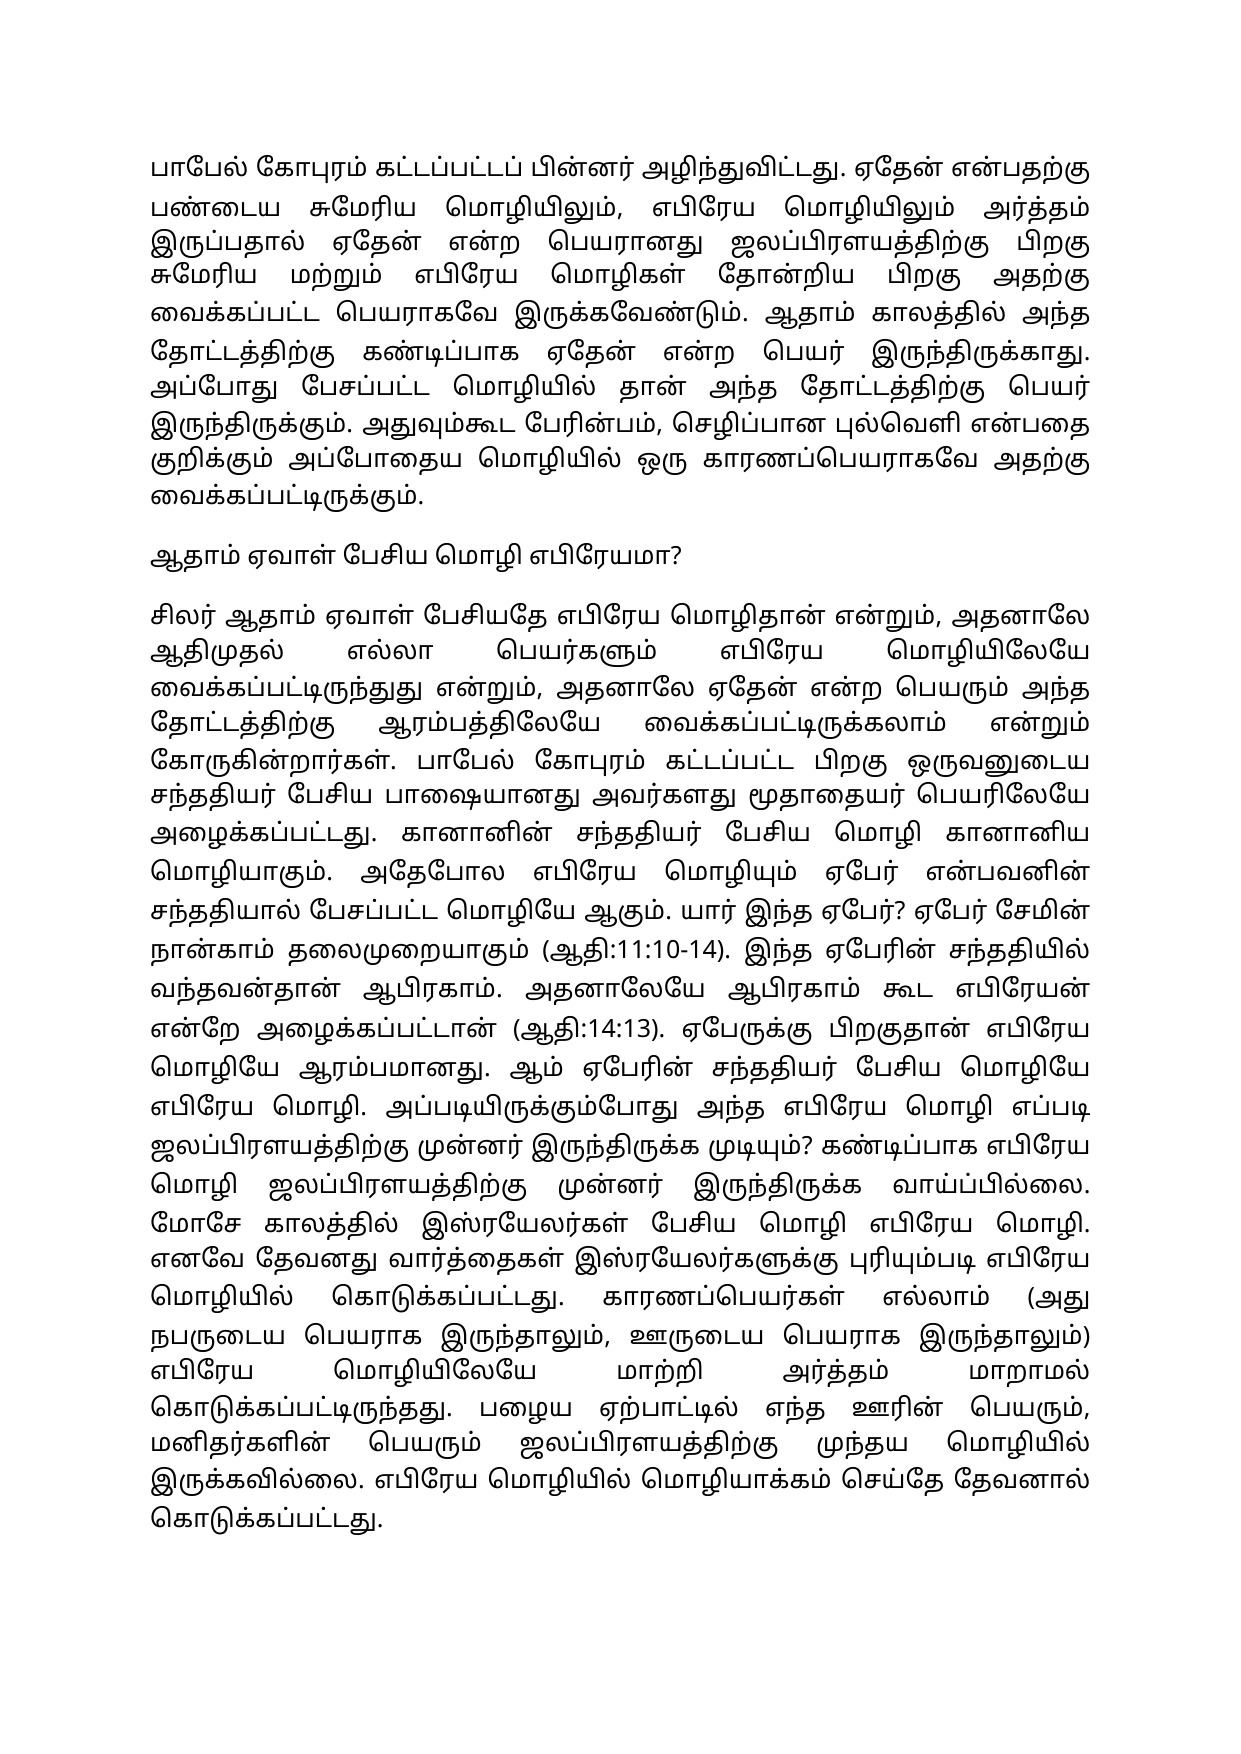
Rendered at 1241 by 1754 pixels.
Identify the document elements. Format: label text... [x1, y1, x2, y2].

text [150, 150, 1090, 512]
text ஆதாம் ஏவாள் பேசிய மொழி எபிரேயமா? [150, 538, 1090, 572]
text சிலர் ஆதாம் ஏவாள் பேசியதே எபிரேய மொழிதான் என்றும், அதனாலே ஆதிமுதல் எல்லா பெயர்களும் எபிரேய மொழியிலேயே வைக்கப்பட்டிருந்துது என்றும், அதனாலே ஏதேன் என்ற பெயரும் அந்த தோட்டத்திற்கு ஆரம்பத்திலேயே வைக்கப்பட்டிருக்கலாம் என்றும் கோருகின்றார்கள். பாபேல் கோபுரம் கட்டப்பட்ட பிறகு ஒருவனுடைய சந்ததியர் பேசிய பாஷையானது அவர்களது மூதாதையர் பெயரிலேயே அழைக்கப்பட்டது. கானானின் சந்ததியர் பேசிய மொழி கானானிய மொழியாகும். அதேபோல எபிரேய மொழியும் ஏபேர் என்பவனின் சந்ததியால் பேசப்பட்ட மொழியே ஆகும். யார் இந்த ஏபேர்? ஏபேர் சேமின் நான்காம் தலைமுறையாகும் (ஆதி:11:10-14). இந்த ஏபேரின் சந்ததியில் வந்தவன்தான் ஆபிரகாம். அதனாலேயே ஆபிரகாம் கூட எபிரேயன் என்றே அழைக்கப்பட்டான் (ஆதி:14:13). ஏபேருக்கு பிறகுதான் எபிரேய மொழியே ஆரம்பமானது. ஆம் ஏபேரின் சந்ததியர் பேசிய மொழியே எபிரேய மொழி. அப்படியிருக்கும்போது அந்த எபிரேய மொழி எப்படி ஜலப்பிரளயத்திற்கு முன்னர் இருந்திருக்க முடியும்? கண்டிப்பாக எபிரேய மொழி ஜலப்பிரளயத்திற்கு முன்னர் இருந்திருக்க வாய்ப்பில்லை. மோசே காலத்தில் இஸ்ரயேலர்கள் பேசிய மொழி எபிரேய மொழி. எனவே தேவனது வார்த்தைகள் இஸ்ரயேலர்களுக்கு புரியும்படி எபிரேய மொழியில் கொடுக்கப்பட்டது. காரணப்பெயர்கள் எல்லாம் (அது நபருடைய பெயராக இருந்தாலும், ஊருடைய பெயராக இருந்தாலும்) எபிரேய மொழியிலேயே மாற்றி அர்த்தம் மாறாமல் கொடுக்கப்பட்டிருந்தது. பழைய ஏற்பாட்டில் எந்த ஊரின் பெயரும், மனிதர்களின் பெயரும் ஜலப்பிரளயத்திற்கு முந்தய மொழியில் இருக்கவில்லை. எபிரேய மொழியில் மொழியாக்கம் செய்தே தேவனால் கொடுக்கப்பட்டது. [150, 598, 1090, 1535]
